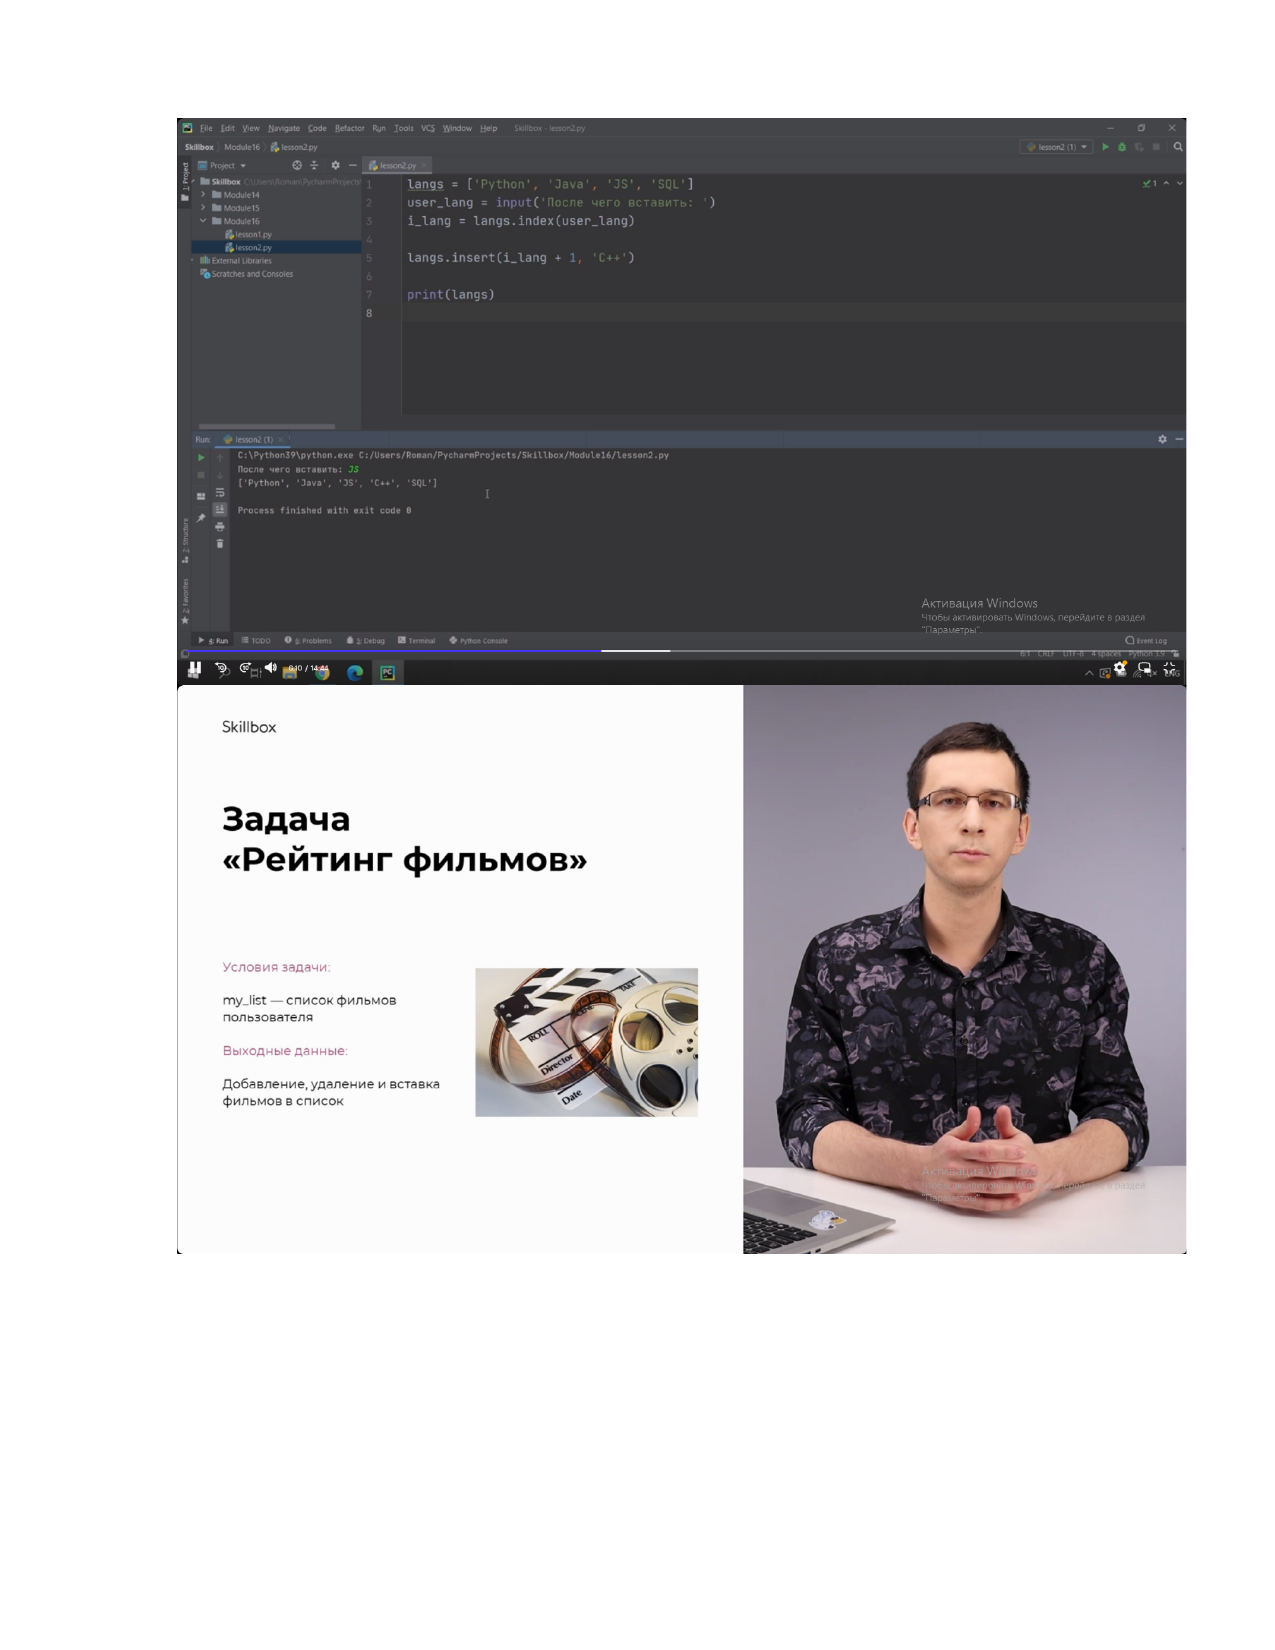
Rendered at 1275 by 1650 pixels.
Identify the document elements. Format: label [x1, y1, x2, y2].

picture [177, 118, 1187, 1254]
